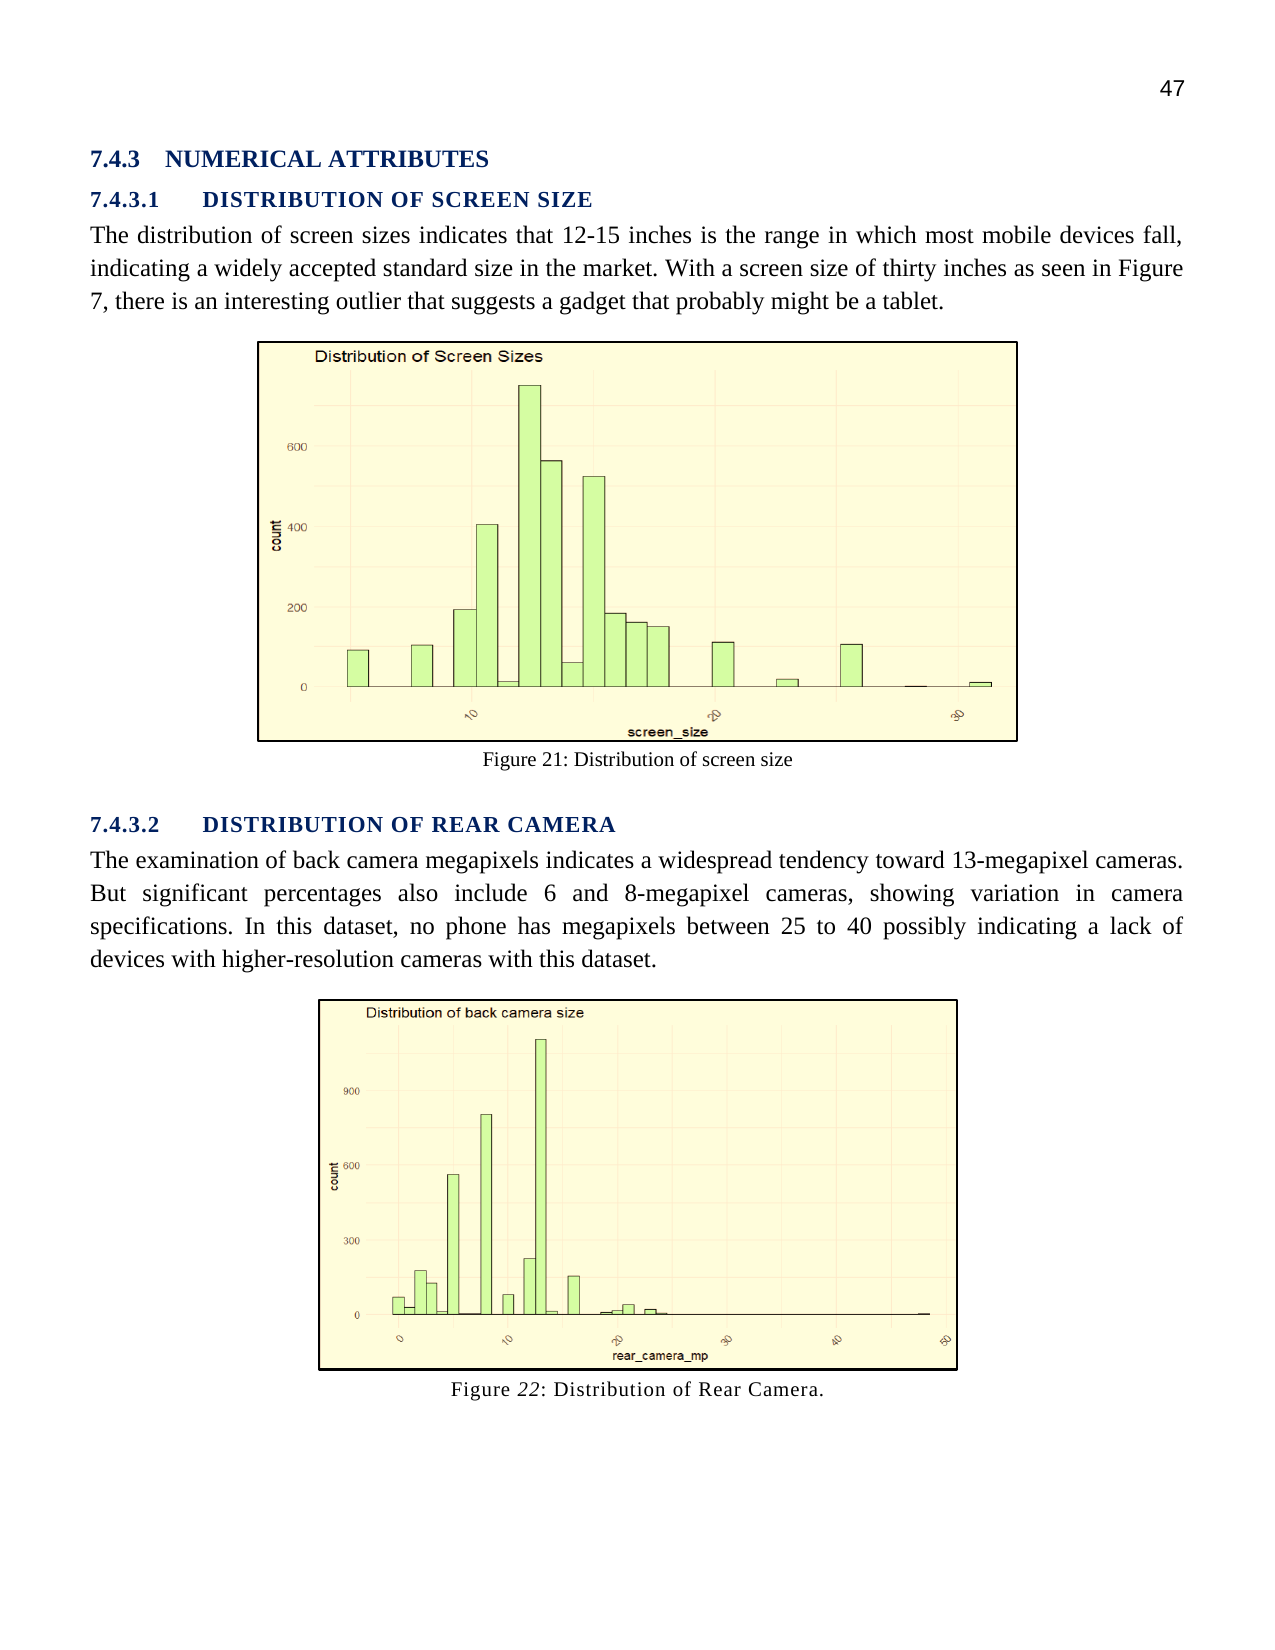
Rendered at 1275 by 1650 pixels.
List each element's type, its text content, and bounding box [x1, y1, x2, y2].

picture [259, 343, 1016, 740]
text The examination of back camera megapixels indicates a widespread tendency toward 13-megapixel cameras. But significant percentages also include 6 and 8-megapixel cameras, showing variation in camera specifications. In this dataset, no phone has megapixels between 25 to 40 possibly indicating a lack of devices with higher-resolution cameras with this dataset. [90, 845, 1185, 973]
subtitle NUMERICAL ATTRIBUTES [90, 144, 1185, 173]
picture [320, 1001, 956, 1368]
text The distribution of screen sizes indicates that 12-15 inches is the range in which most mobile devices fall, indicating a widely accepted standard size in the market. With a screen size of thirty inches as seen in Figure 7, there is an interesting outlier that suggests a gadget that probably might be a tablet. [90, 220, 1185, 315]
subtitle DISTRIBUTION OF REAR CAMERA [90, 811, 1185, 837]
subtitle DISTRIBUTION OF SCREEN SIZE [90, 186, 1185, 212]
